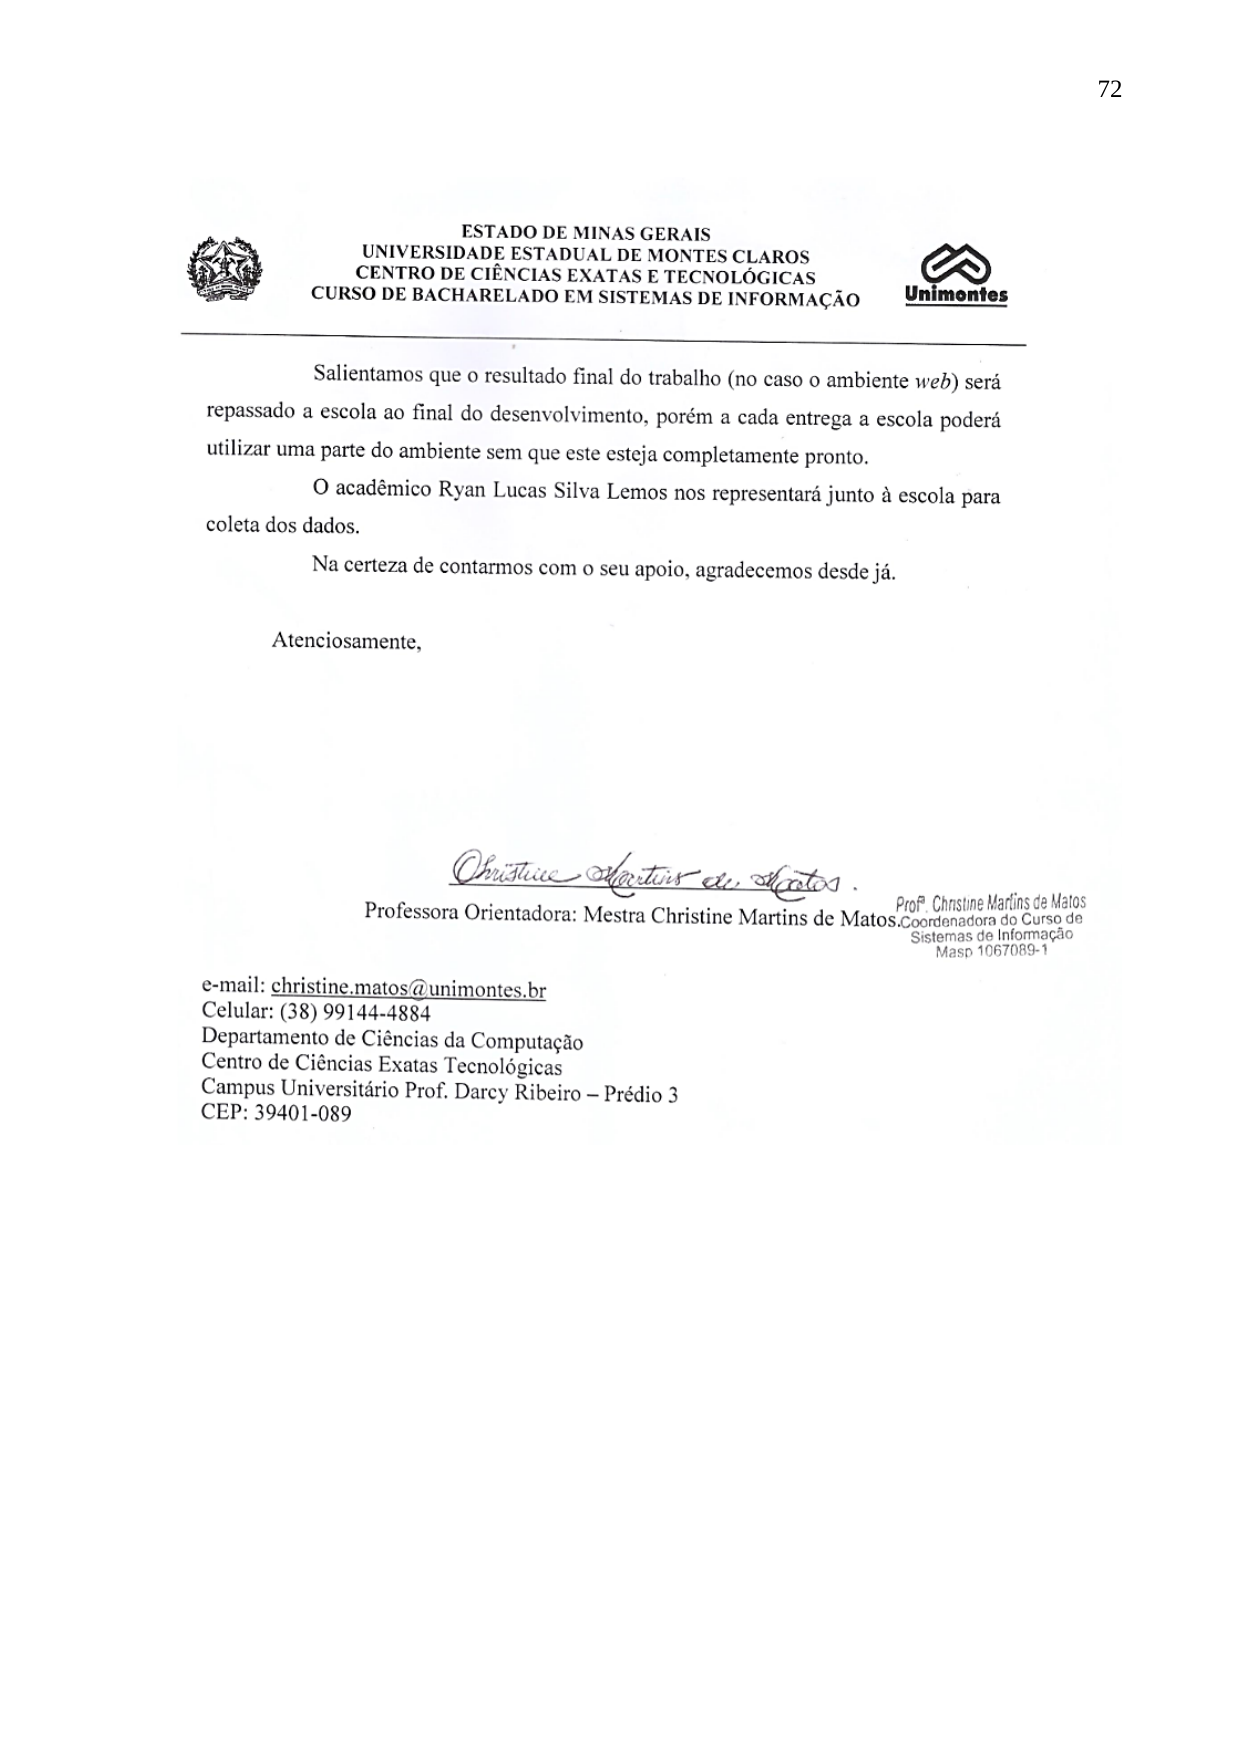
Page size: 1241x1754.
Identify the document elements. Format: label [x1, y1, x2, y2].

picture [177, 177, 1123, 1156]
